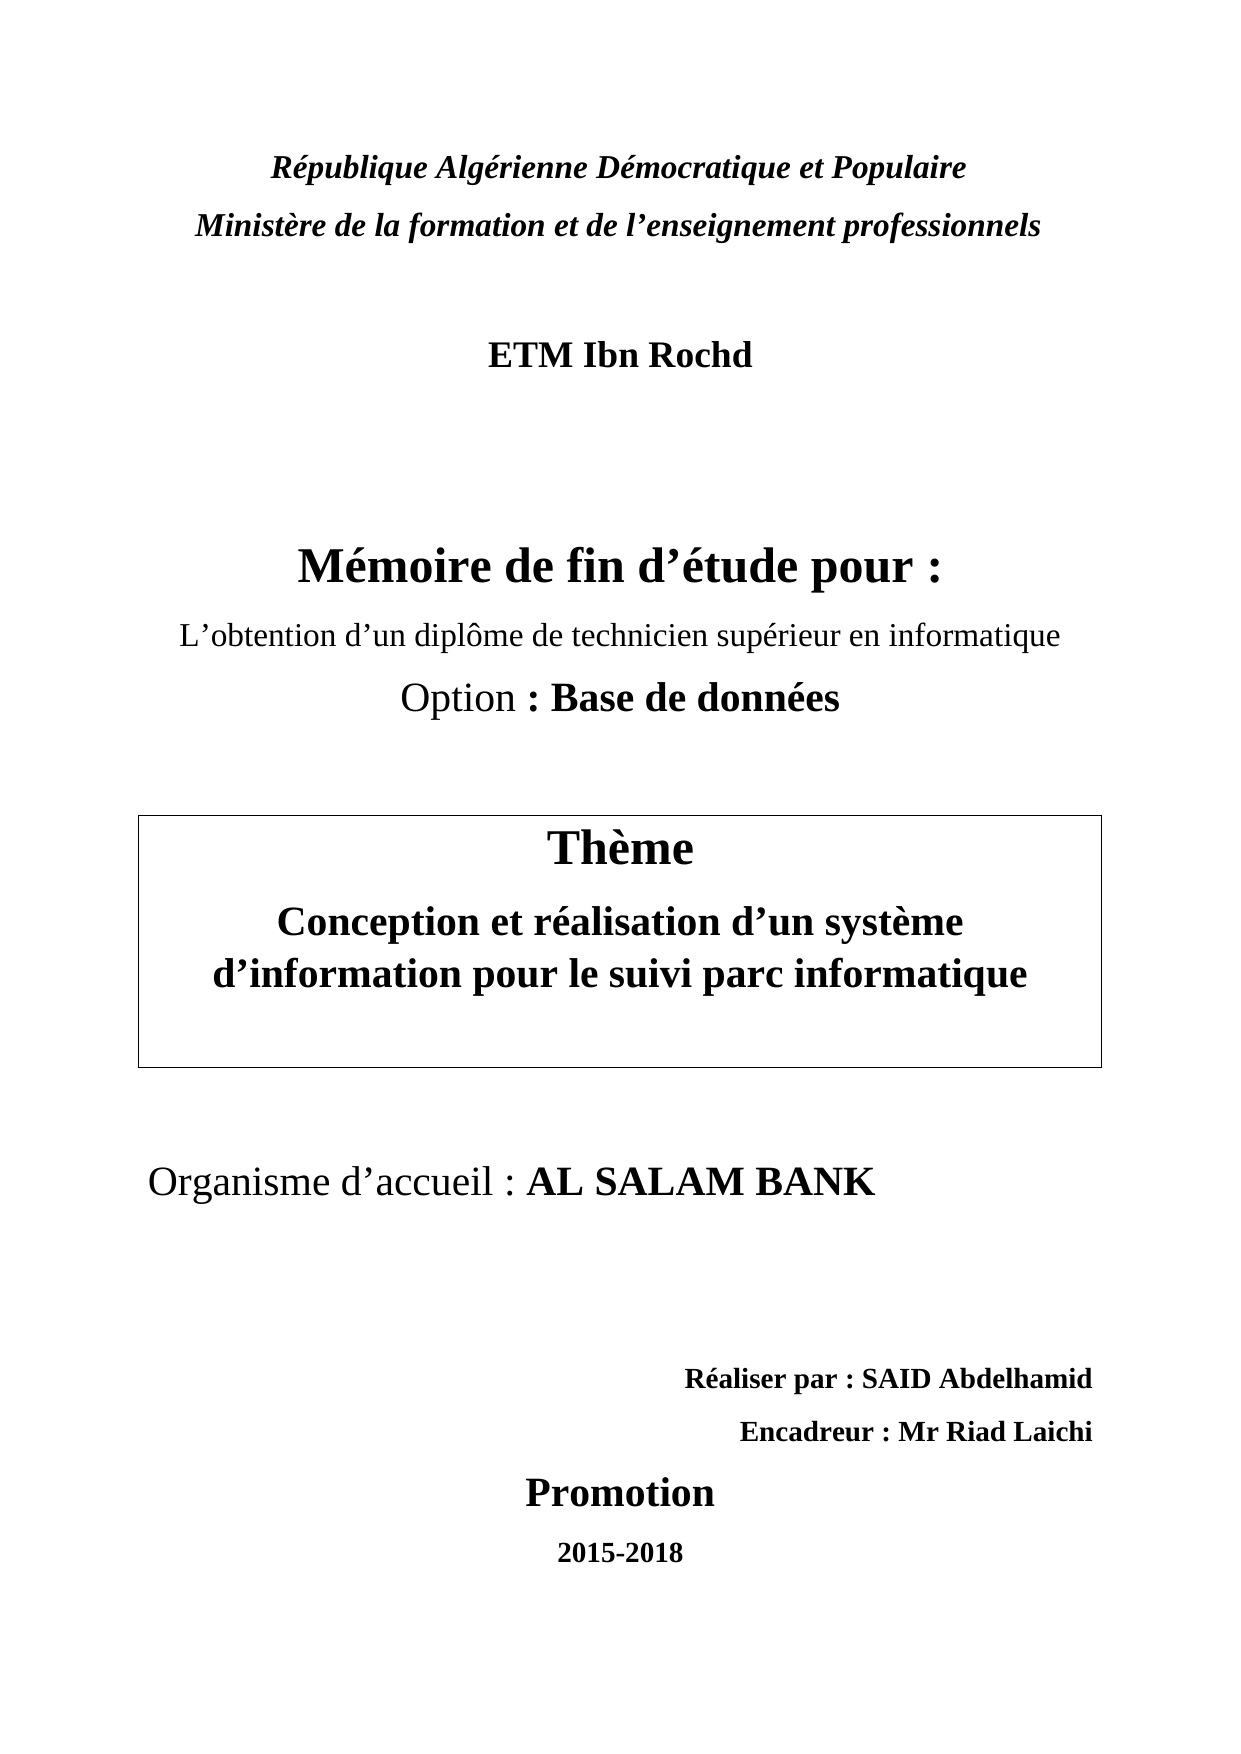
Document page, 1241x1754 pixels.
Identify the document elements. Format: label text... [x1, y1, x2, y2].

text Promotion [148, 1467, 1093, 1515]
text Organisme d’accueil : AL SALAM BANK [148, 1156, 1093, 1204]
text Réaliser par : SAID Abdelhamid [148, 1361, 1093, 1395]
text Conception et réalisation d’un système d’information pour le suivi parc informatique [139, 893, 1101, 996]
text ETM Ibn Rochd [148, 332, 1093, 375]
text Mémoire de fin d’étude pour : [148, 536, 1093, 594]
text Encadreur : Mr Riad Laichi [148, 1414, 1093, 1448]
text Option : Base de données [148, 673, 1093, 721]
text L’obtention d’un diplôme de technicien supérieur en informatique [148, 615, 1093, 653]
text 2015-2018 [148, 1535, 1093, 1569]
text Ministère de la formation et de l’enseignement professionnels [148, 206, 1093, 244]
text Thème [139, 816, 1101, 875]
text République Algérienne Démocratique et Populaire [148, 148, 1093, 186]
